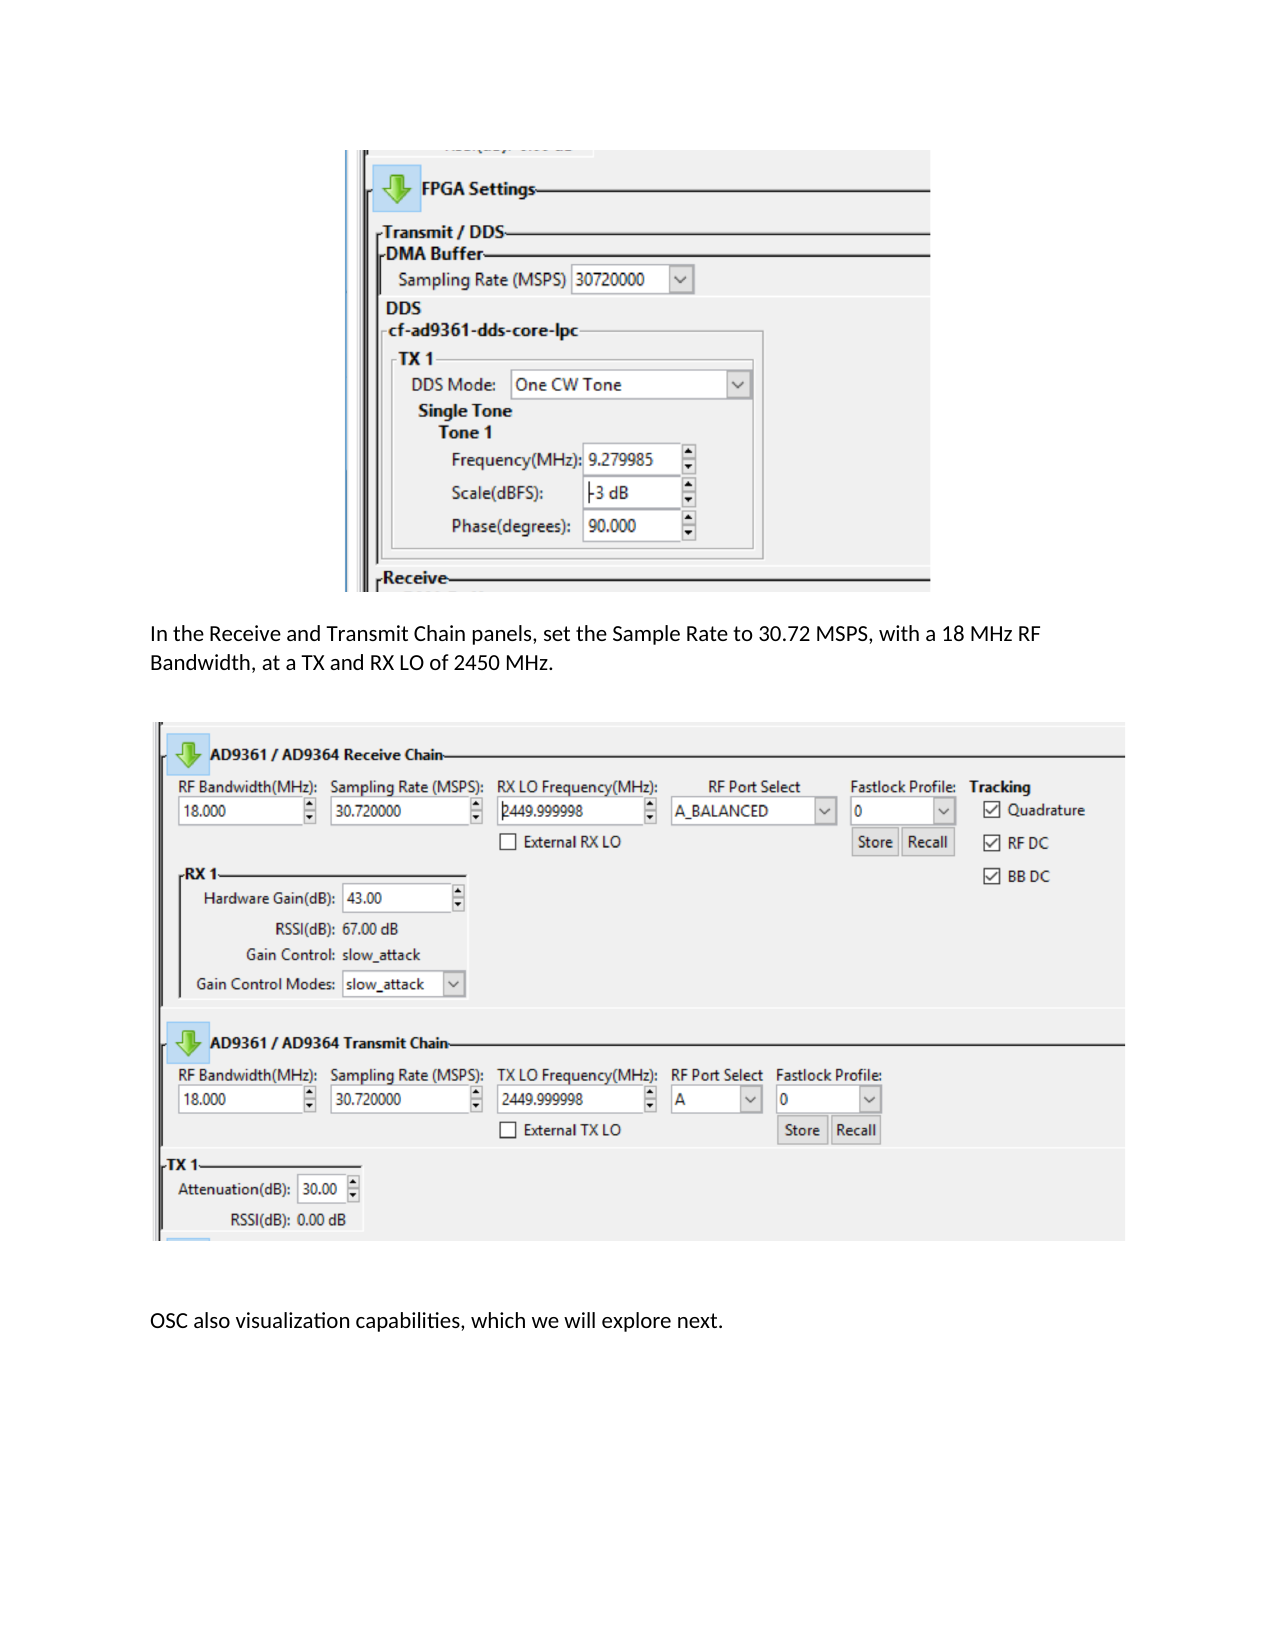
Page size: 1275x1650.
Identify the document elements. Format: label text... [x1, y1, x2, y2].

picture [150, 722, 1125, 1241]
picture [344, 150, 931, 592]
text In the Receive and Transmit Chain panels, set the Sample Rate to 30.72 MSPS, with a 18 MHz RF Bandwidth, at a TX and RX LO of 2450 MHz. [150, 619, 1125, 676]
text OSC also visualization capabilities, which we will explore next. [150, 1306, 1125, 1334]
